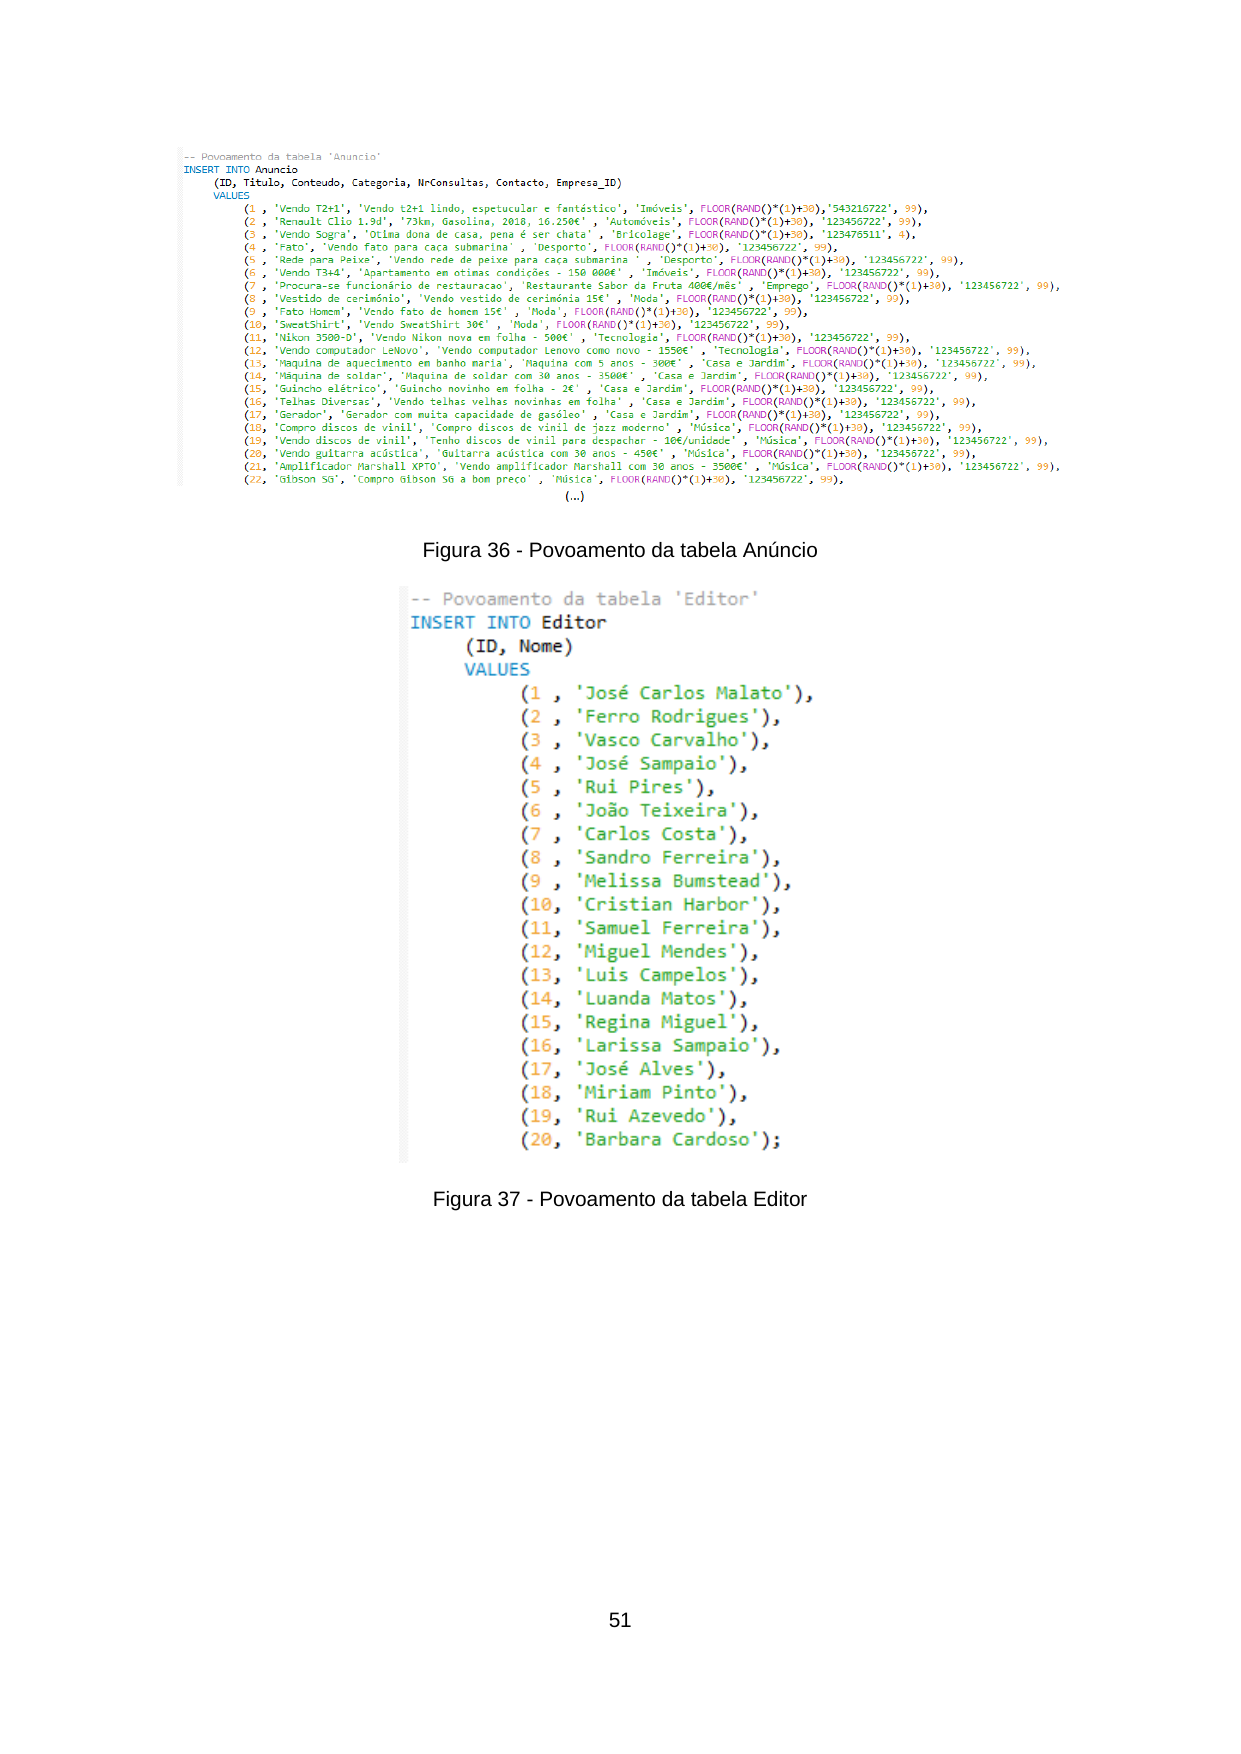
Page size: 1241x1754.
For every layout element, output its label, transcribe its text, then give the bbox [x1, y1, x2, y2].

text Figura 36 - Povoamento da tabela Anúncio [177, 537, 1063, 561]
text Figura 37 - Povoamento da tabela Editor [177, 1187, 1063, 1211]
picture [177, 147, 1063, 513]
picture [399, 586, 842, 1163]
